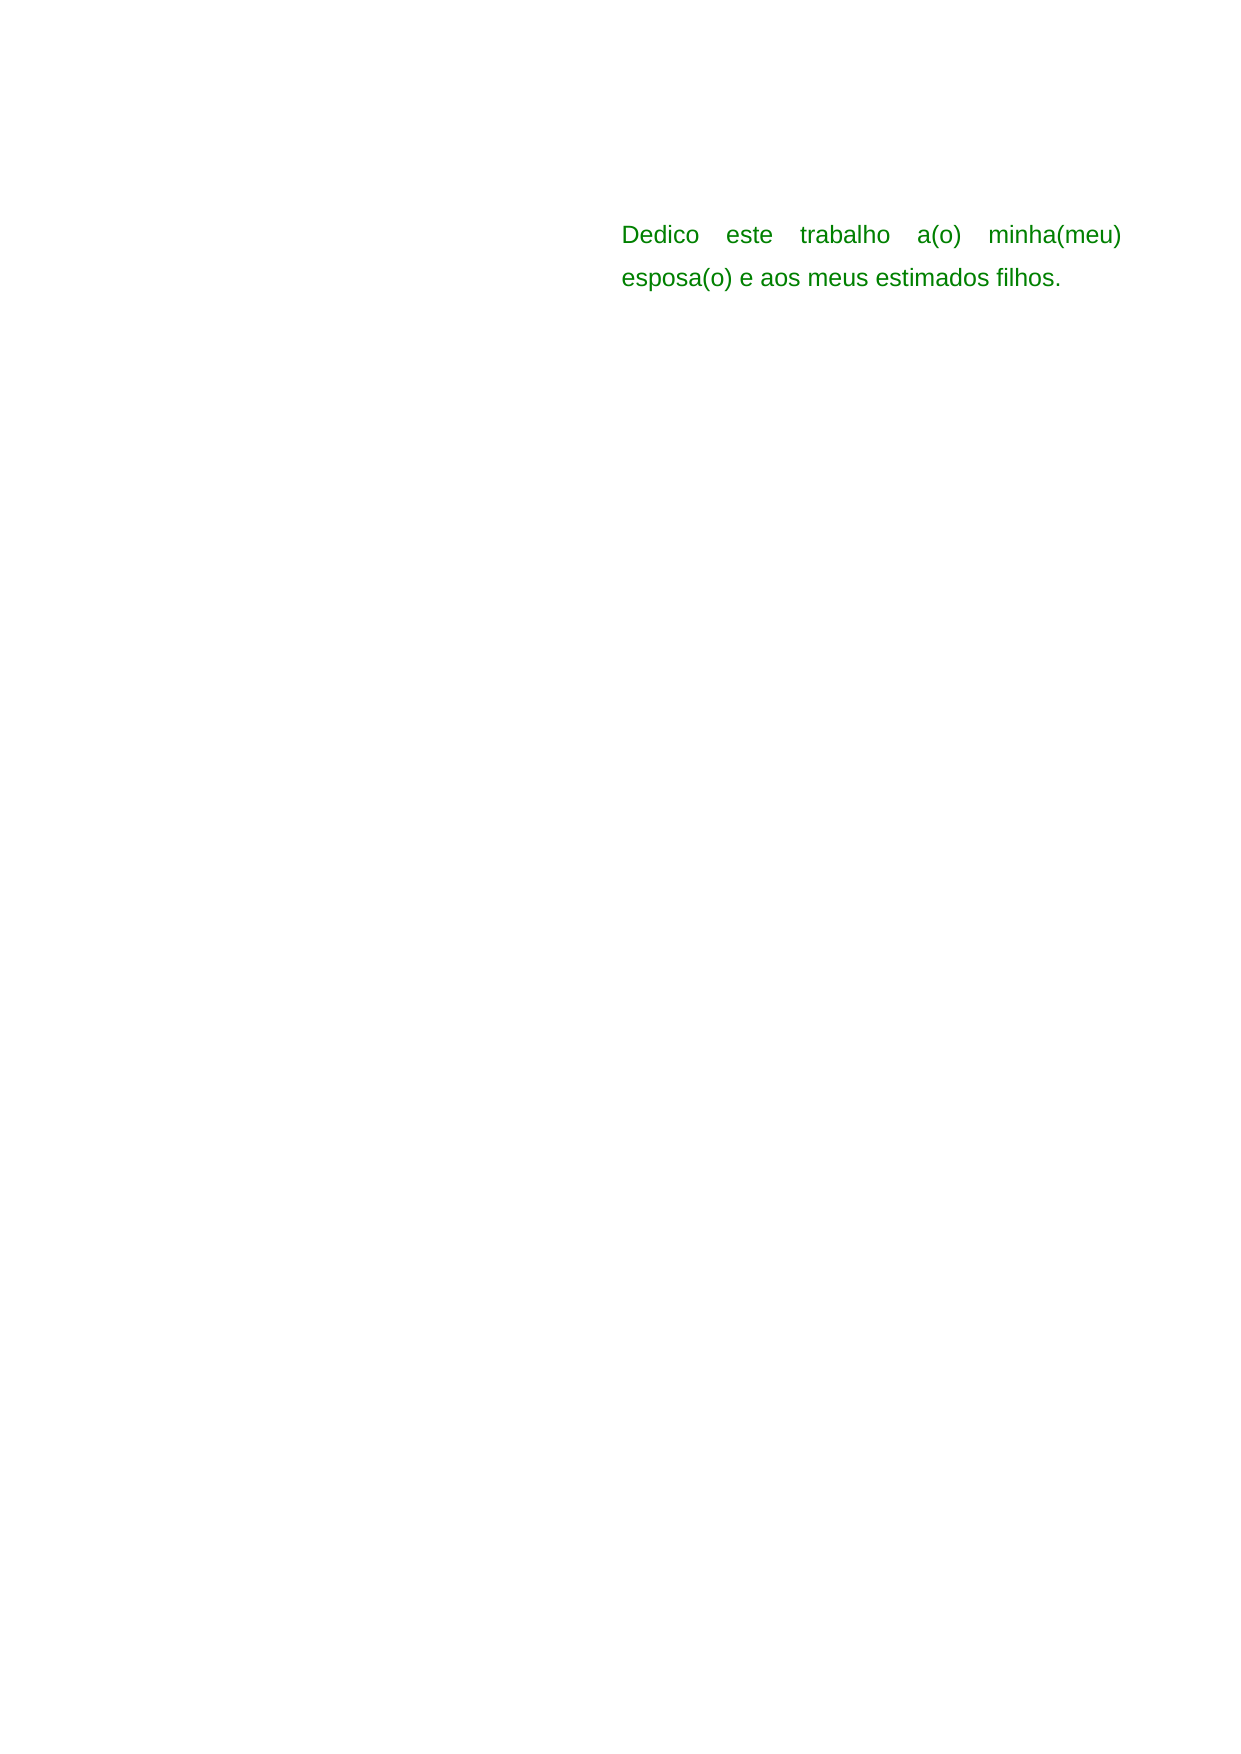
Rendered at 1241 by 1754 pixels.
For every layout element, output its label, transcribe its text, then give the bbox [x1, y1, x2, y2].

text Dedico este trabalho a(o) minha(meu) esposa(o) e aos meus estimados filhos. [621, 220, 1122, 292]
